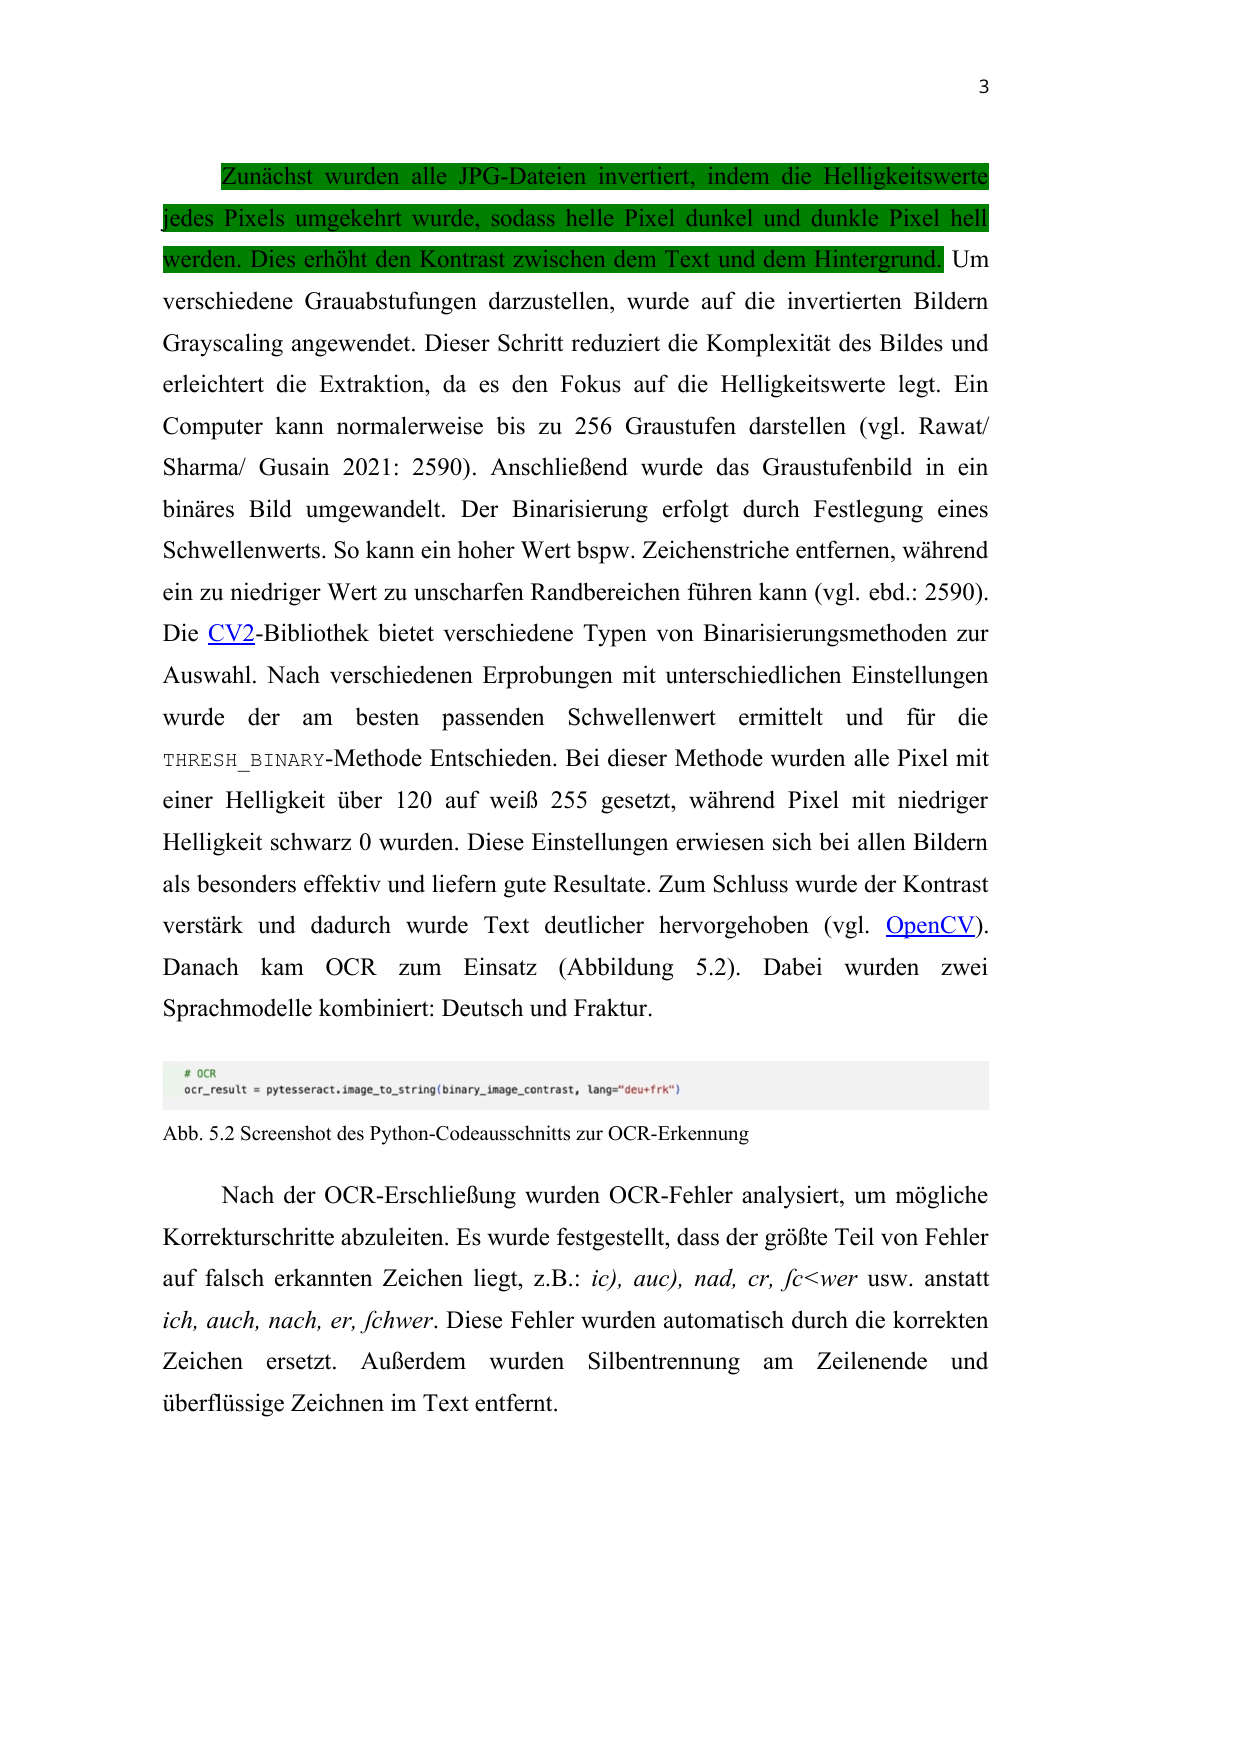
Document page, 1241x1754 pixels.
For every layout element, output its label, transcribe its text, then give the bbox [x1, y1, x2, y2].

picture [162, 1061, 990, 1110]
text Abb. 5.2 Screenshot des Python-Codeausschnitts zur OCR-Erkennung [162, 1121, 989, 1144]
text Nach der OCR-Erschließung wurden OCR-Fehler analysiert, um mögliche Korrekturschritte abzuleiten. Es wurde festgestellt, dass der größte Teil von Fehler auf falsch erkannten Zeichen liegt, z.B.: ic), auc), nad, cr, ſc<wer usw. anstatt ich, auch, nach, er, ſchwer. Diese Fehler wurden automatisch durch die korrekten Zeichen ersetzt. Außerdem wurden Silbentrennung am Zeilenende und überflüssige Zeichnen im Text entfernt. [162, 1181, 989, 1417]
text Zunächst wurden alle JPG-Dateien invertiert, indem die Helligkeitswerte jedes Pixels umgekehrt wurde, sodass helle Pixel dunkel und dunkle Pixel hell werden. Dies erhöht den Kontrast zwischen dem Text und dem Hintergrund. Um verschiedene Grauabstufungen darzustellen, wurde auf die invertierten Bildern Grayscaling angewendet. Dieser Schritt reduziert die Komplexität des Bildes und erleichtert die Extraktion, da es den Fokus auf die Helligkeitswerte legt. Ein Computer kann normalerweise bis zu 256 Graustufen darstellen (vgl. Rawat/ Sharma/ Gusain 2021: 2590). Anschließend wurde das Graustufenbild in ein binäres Bild umgewandelt. Der Binarisierung erfolgt durch Festlegung eines Schwellenwerts. So kann ein hoher Wert bspw. Zeichenstriche entfernen, während ein zu niedriger Wert zu unscharfen Randbereichen führen kann (vgl. ebd.: 2590). Die CV2-Bibliothek bietet verschiedene Typen von Binarisierungsmethoden zur Auswahl. Nach verschiedenen Erprobungen mit unterschiedlichen Einstellungen wurde der am besten passenden Schwellenwert ermittelt und für die THRESH_BINARY-Methode Entschieden. Bei dieser Methode wurden alle Pixel mit einer Helligkeit über 120 auf weiß 255 gesetzt, während Pixel mit niedriger Helligkeit schwarz 0 wurden. Diese Einstellungen erwiesen sich bei allen Bildern als besonders effektiv und liefern gute Resultate. Zum Schluss wurde der Kontrast verstärk und dadurch wurde Text deutlicher hervorgehoben (vgl. OpenCV). Danach kam OCR zum Einsatz (Abbildung 5.2). Dabei wurden zwei Sprachmodelle kombiniert: Deutsch und Fraktur. [162, 231, 989, 1022]
